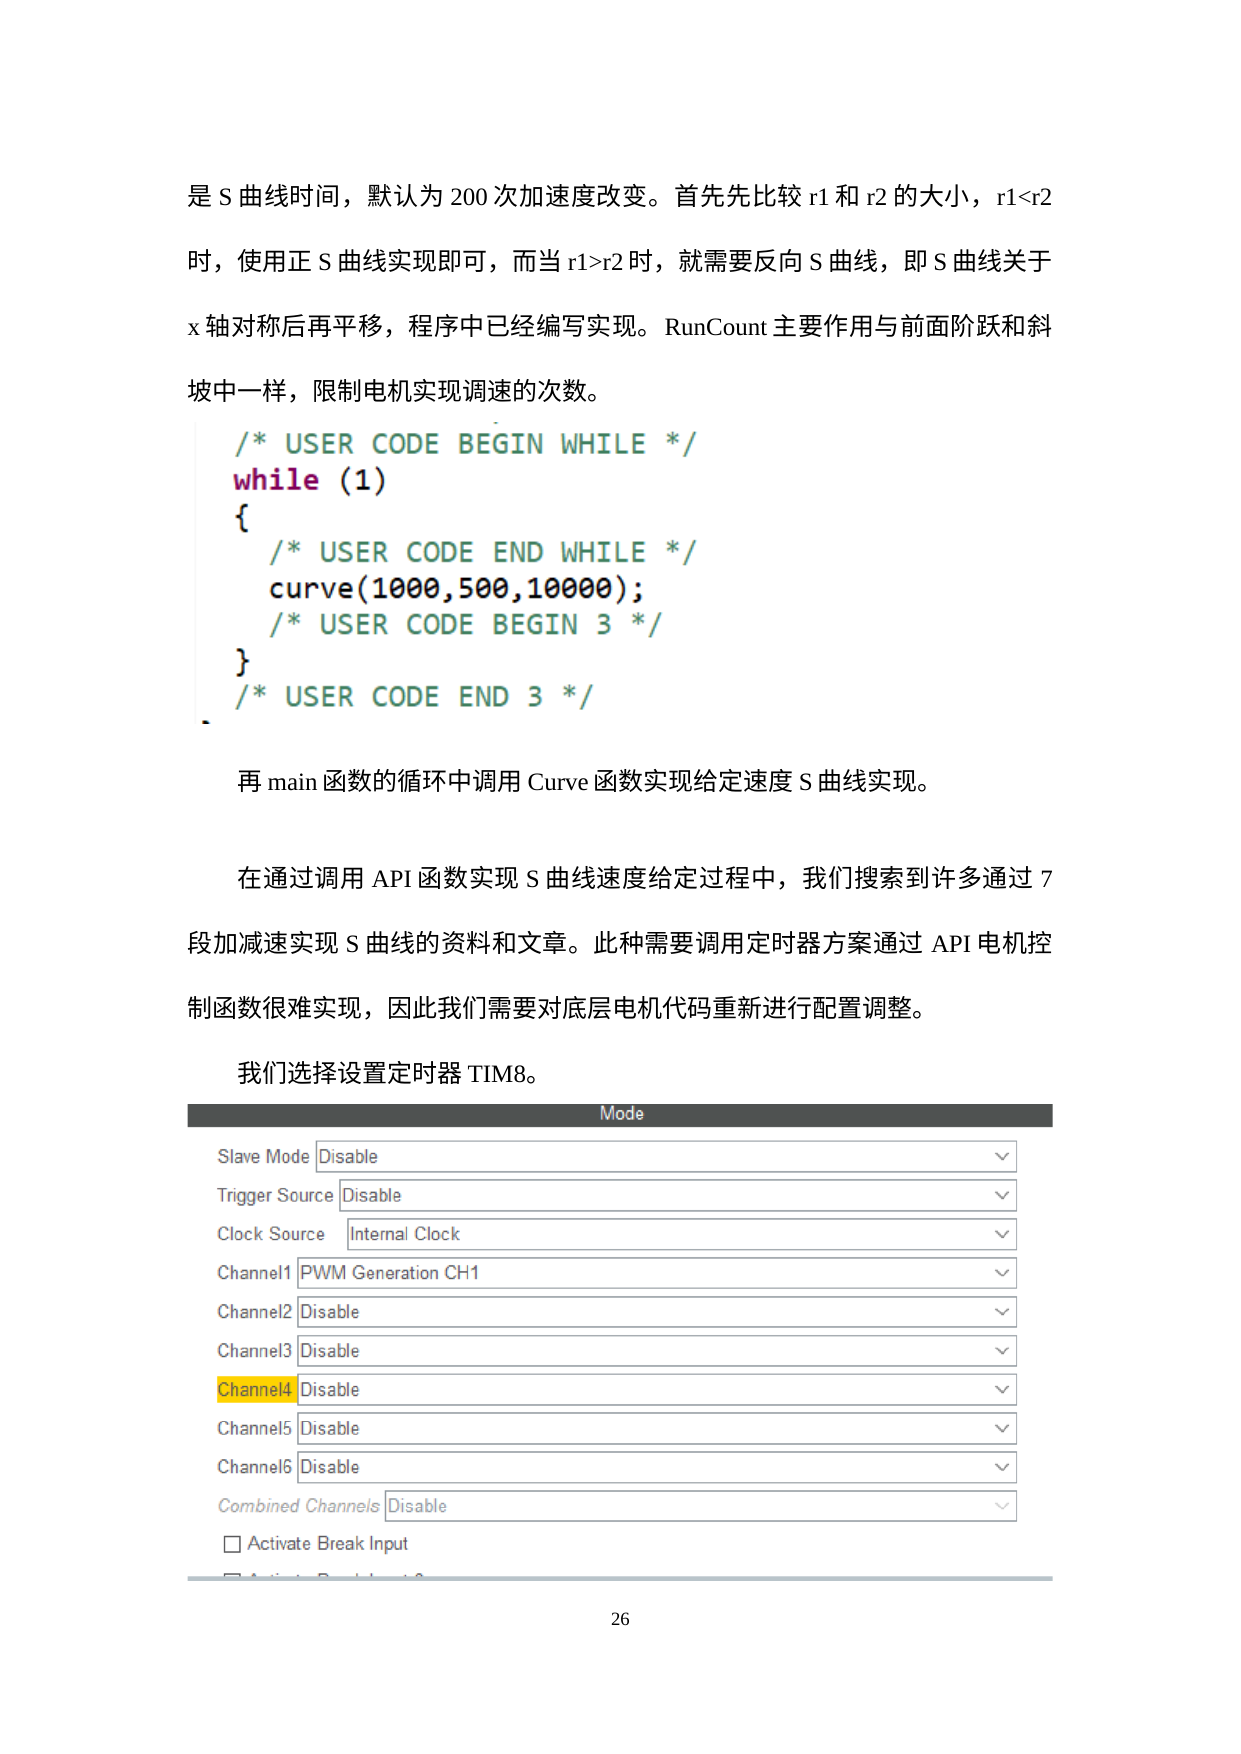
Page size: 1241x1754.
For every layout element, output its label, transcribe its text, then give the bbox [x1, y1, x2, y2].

picture [187, 422, 921, 724]
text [187, 162, 1053, 422]
text 在通过调用API函数实现S曲线速度给定过程中，我们搜索到许多通过7段加减速实现S曲线的资料和文章。此种需要调用定时器方案通过API电机控制函数很难实现，因此我们需要对底层电机代码重新进行配置调整。 [187, 844, 1053, 1039]
text 再main函数的循环中调用Curve函数实现给定速度S曲线实现。 [187, 747, 1053, 812]
picture [187, 1104, 1053, 1581]
text 我们选择设置定时器TIM8。 [187, 1039, 1053, 1104]
